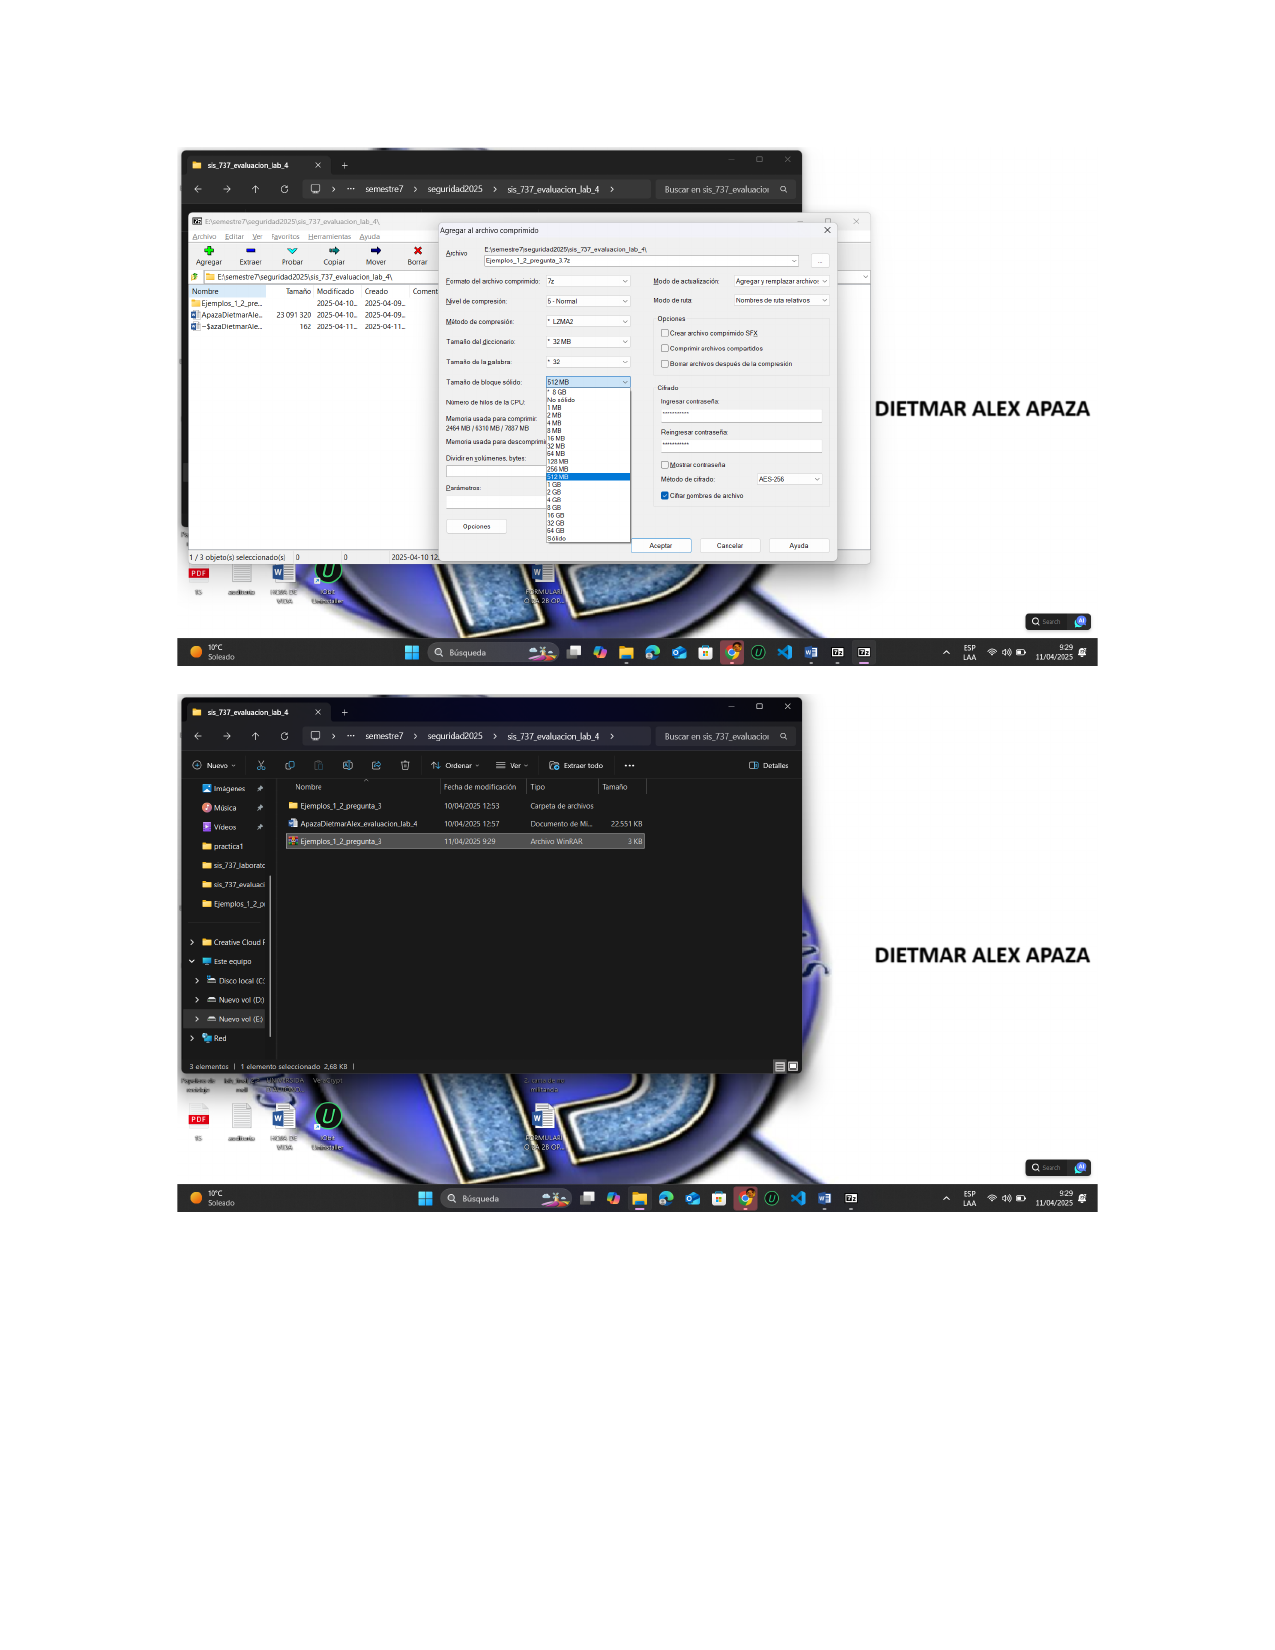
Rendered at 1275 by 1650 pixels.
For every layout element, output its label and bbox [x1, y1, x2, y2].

picture [177, 147, 1098, 666]
picture [177, 694, 1098, 1212]
